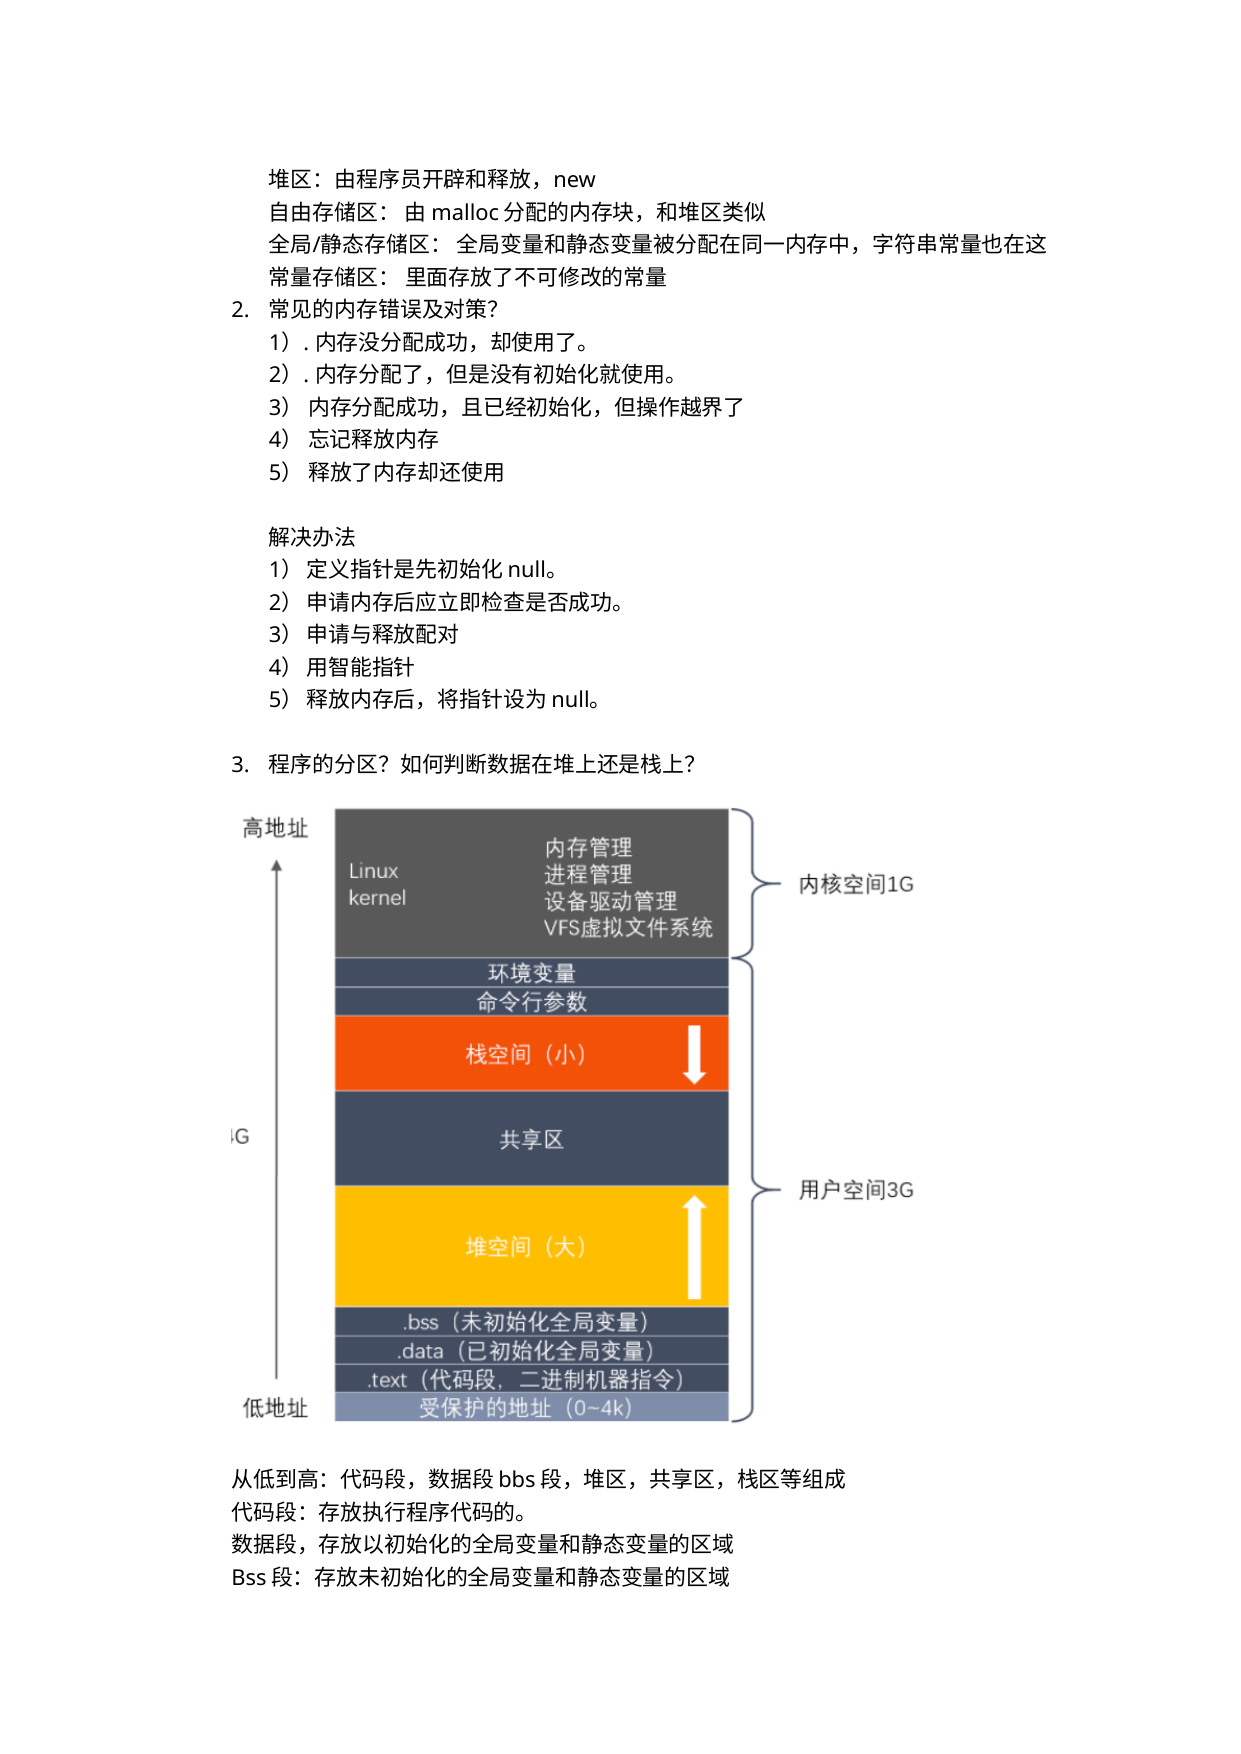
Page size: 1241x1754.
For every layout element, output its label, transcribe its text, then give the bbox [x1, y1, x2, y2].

list 1）. 内存没分配成功，却使用了。 [269, 324, 1053, 357]
list 堆区：由程序员开辟和释放，new [269, 162, 1053, 194]
list 程序的分区？如何判断数据在堆上还是栈上？ [231, 747, 1053, 779]
list 4） 忘记释放内存 [269, 422, 1053, 454]
list 数据段，存放以初始化的全局变量和静态变量的区域 [231, 1527, 1053, 1559]
list 解决办法 [269, 519, 1053, 552]
list 释放内存后，将指针设为null。 [269, 682, 1053, 714]
list 3） 内存分配成功，且已经初始化，但操作越界了 [269, 389, 1053, 422]
list 2）. 内存分配了，但是没有初始化就使用。 [269, 357, 1053, 389]
list Bss段：存放未初始化的全局变量和静态变量的区域 [231, 1559, 1053, 1592]
list 常量存储区： 里面存放了不可修改的常量 [269, 259, 1053, 292]
list 定义指针是先初始化null。 [269, 552, 1053, 584]
list 用智能指针 [269, 649, 1053, 682]
list 代码段：存放执行程序代码的。 [231, 1494, 1053, 1527]
list 5） 释放了内存却还使用 [269, 454, 1053, 487]
list 全局/静态存储区： 全局变量和静态变量被分配在同一内存中，字符串常量也在这 [269, 227, 1053, 259]
picture [231, 779, 932, 1444]
list 从低到高：代码段，数据段bbs段，堆区，共享区，栈区等组成 [231, 1462, 1053, 1494]
list 申请内存后应立即检查是否成功。 [269, 584, 1053, 617]
list 常见的内存错误及对策？ [231, 292, 1053, 324]
list 自由存储区： 由malloc分配的内存块，和堆区类似 [269, 194, 1053, 227]
list 申请与释放配对 [269, 617, 1053, 649]
